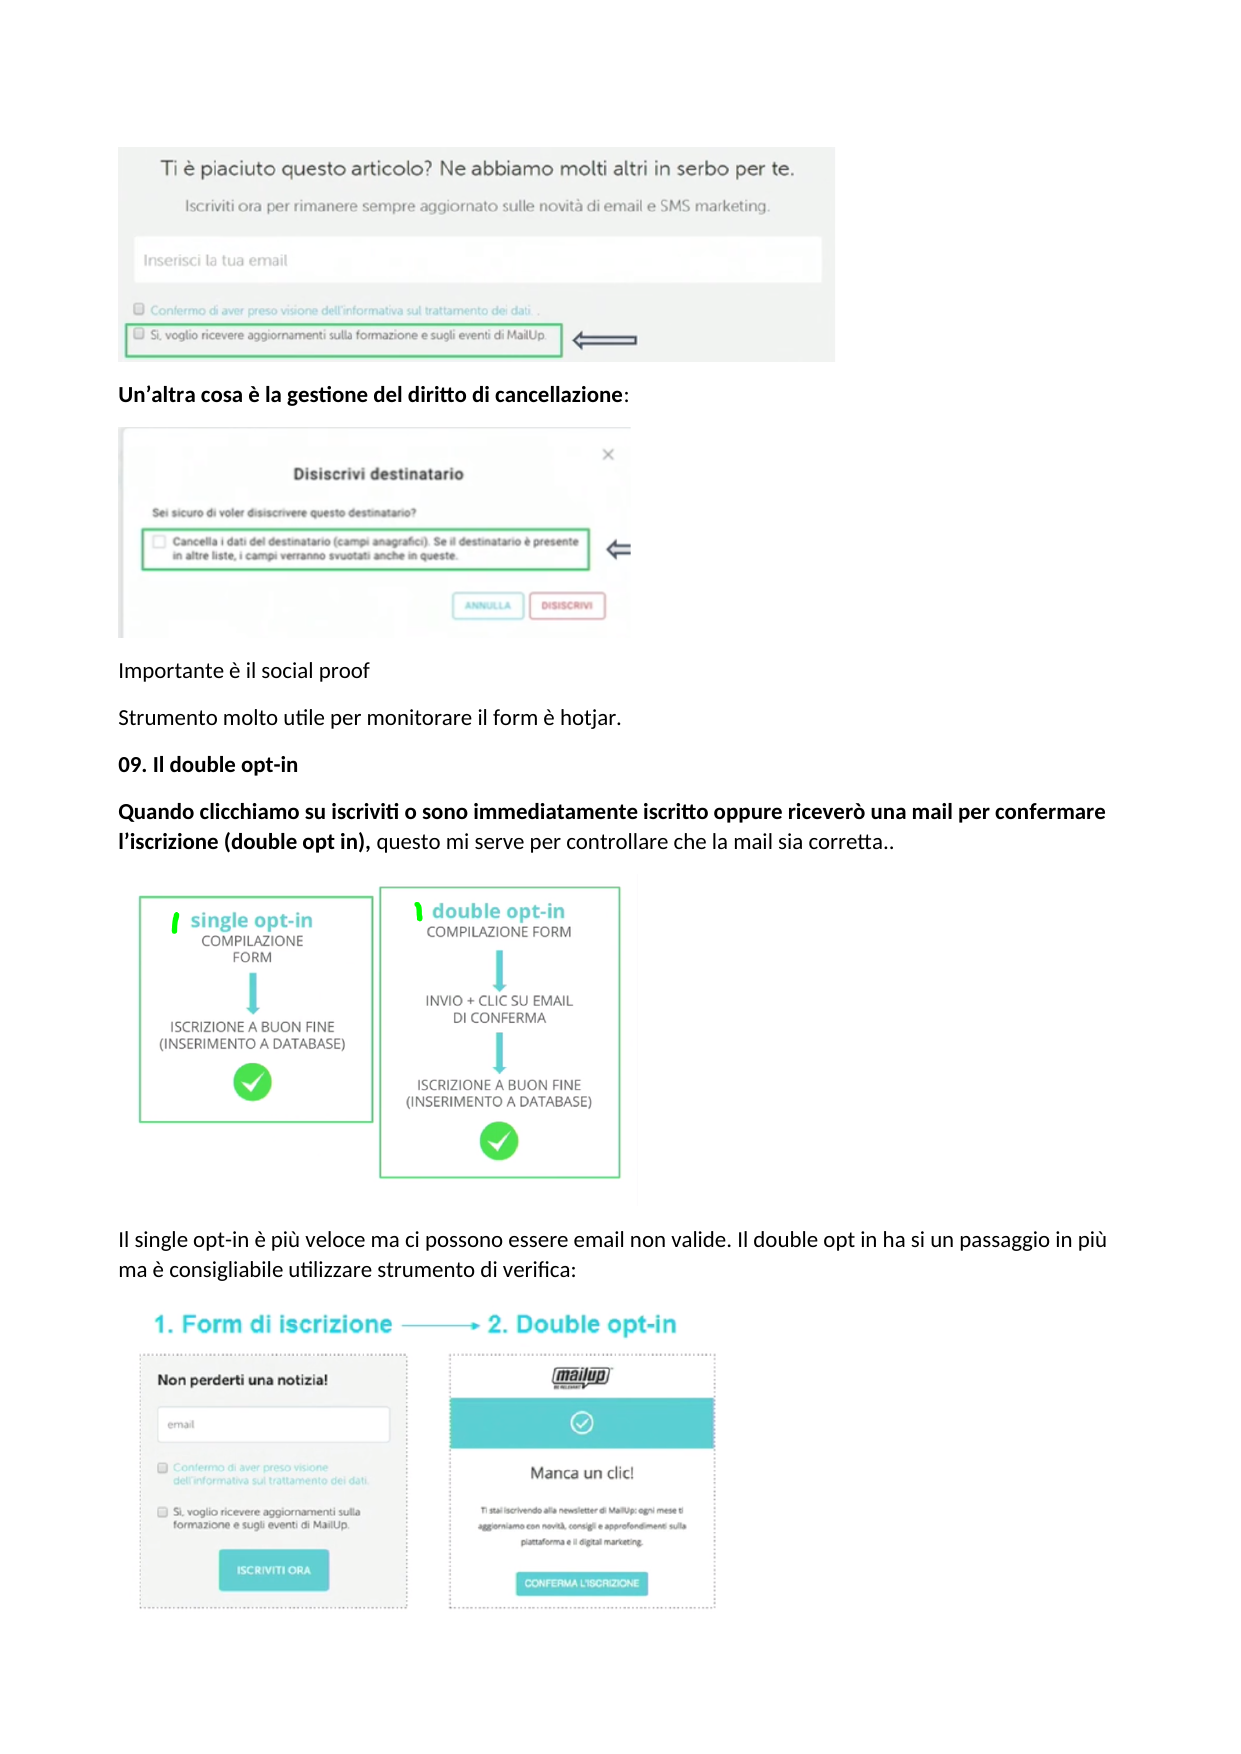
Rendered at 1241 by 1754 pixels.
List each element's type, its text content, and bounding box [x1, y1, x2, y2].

text Quando clicchiamo su iscriviti o sono immediatamente iscritto oppure riceverò una mail per confermare l’iscrizione (double opt in), questo mi serve per controllare che la mail sia corretta.. [118, 797, 1122, 856]
picture [118, 147, 836, 362]
text Un’altra cosa è la gestione del diritto di cancellazione: [118, 380, 1122, 408]
picture [118, 1301, 727, 1612]
text 09. Il double opt-in [118, 750, 1122, 778]
text Importante è il social proof [118, 657, 1122, 685]
text Strumento molto utile per monitorare il form è hotjar. [118, 703, 1122, 732]
picture [118, 874, 639, 1206]
picture [118, 427, 631, 638]
text Il single opt-in è più veloce ma ci possono essere email non valide. Il double opt in ha si un passaggio in più ma è consigliabile utilizzare strumento di verifica: [118, 1225, 1122, 1283]
